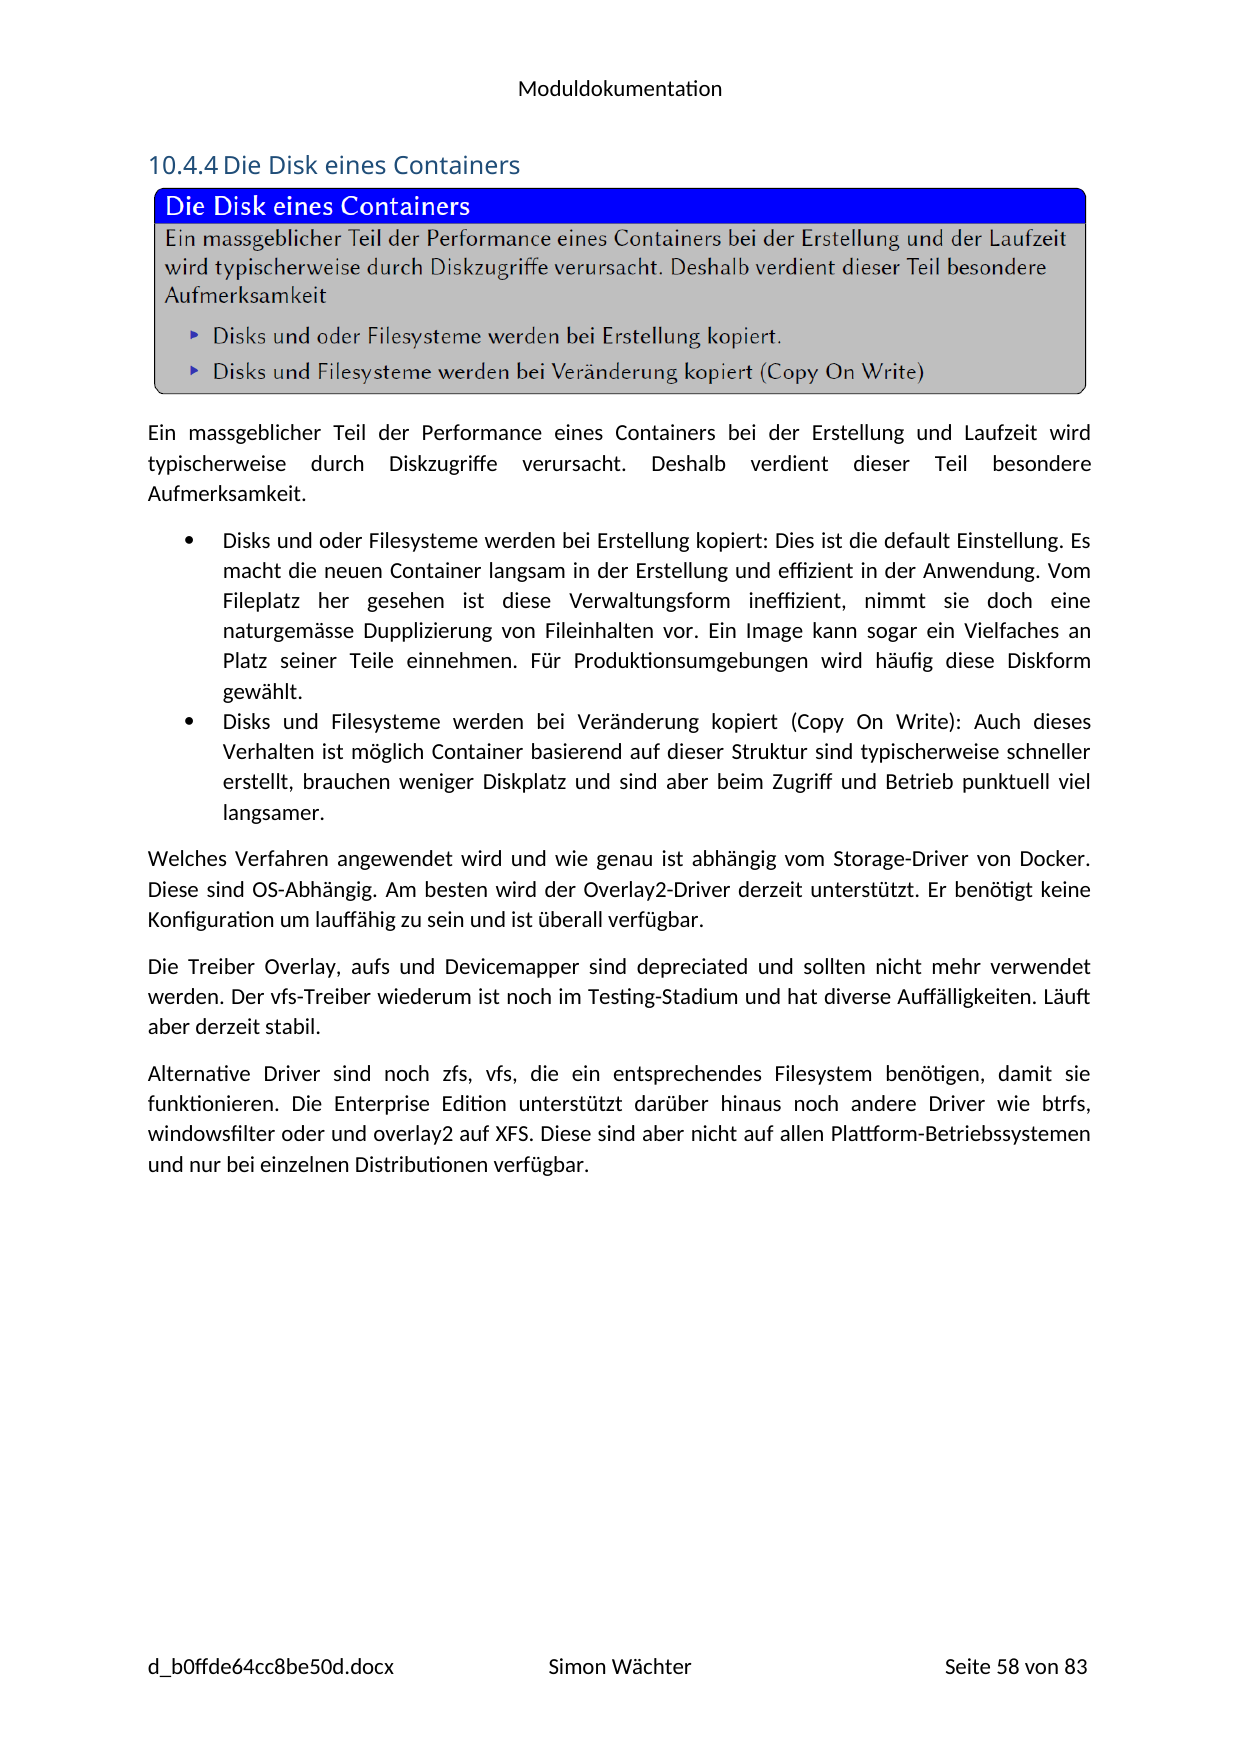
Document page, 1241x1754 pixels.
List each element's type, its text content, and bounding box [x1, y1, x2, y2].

text Welches Verfahren angewendet wird und wie genau ist abhängig vom Storage-Driver von Docker. Diese sind OS-Abhängig. Am besten wird der Overlay2-Driver derzeit unterstützt. Er benötigt keine Konfiguration um lauffähig zu sein und ist überall verfügbar. [148, 844, 1093, 933]
text Ein massgeblicher Teil der Performance eines Containers bei der Erstellung und Laufzeit wird typischerweise durch Diskzugriffe verursacht. Deshalb verdient dieser Teil besondere Aufmerksamkeit. [148, 418, 1093, 507]
subtitle Die Disk eines Containers [148, 148, 1093, 182]
text Alternative Driver sind noch zfs, vfs, die ein entsprechendes Filesystem benötigen, damit sie funktionieren. Die Enterprise Edition unterstützt darüber hinaus noch andere Driver wie btrfs, windowsfilter oder und overlay2 auf XFS. Diese sind aber nicht auf allen Plattform-Betriebssystemen und nur bei einzelnen Distributionen verfügbar. [148, 1059, 1093, 1178]
list Disks und Filesysteme werden bei Veränderung kopiert (Copy On Write): Auch dieses Verhalten ist möglich Container basierend auf dieser Struktur sind typischerweise schneller erstellt, brauchen weniger Diskplatz und sind aber beim Zugriff und Betrieb punktuell viel langsamer. [185, 707, 1093, 826]
text Die Treiber Overlay, aufs und Devicemapper sind depreciated und sollten nicht mehr verwendet werden. Der vfs-Treiber wiederum ist noch im Testing-Stadium und hat diverse Auffälligkeiten. Läuft aber derzeit stabil. [148, 952, 1093, 1040]
picture [147, 184, 1093, 400]
list Disks und oder Filesysteme werden bei Erstellung kopiert: Dies ist die default Einstellung. Es macht die neuen Container langsam in der Erstellung und effizient in der Anwendung. Vom Fileplatz her gesehen ist diese Verwaltungsform ineffizient, nimmt sie doch eine naturgemässe Dupplizierung von Fileinhalten vor. Ein Image kann sogar ein Vielfaches an Platz seiner Teile einnehmen. Für Produktionsumgebungen wird häufig diese Diskform gewählt. [185, 526, 1093, 705]
